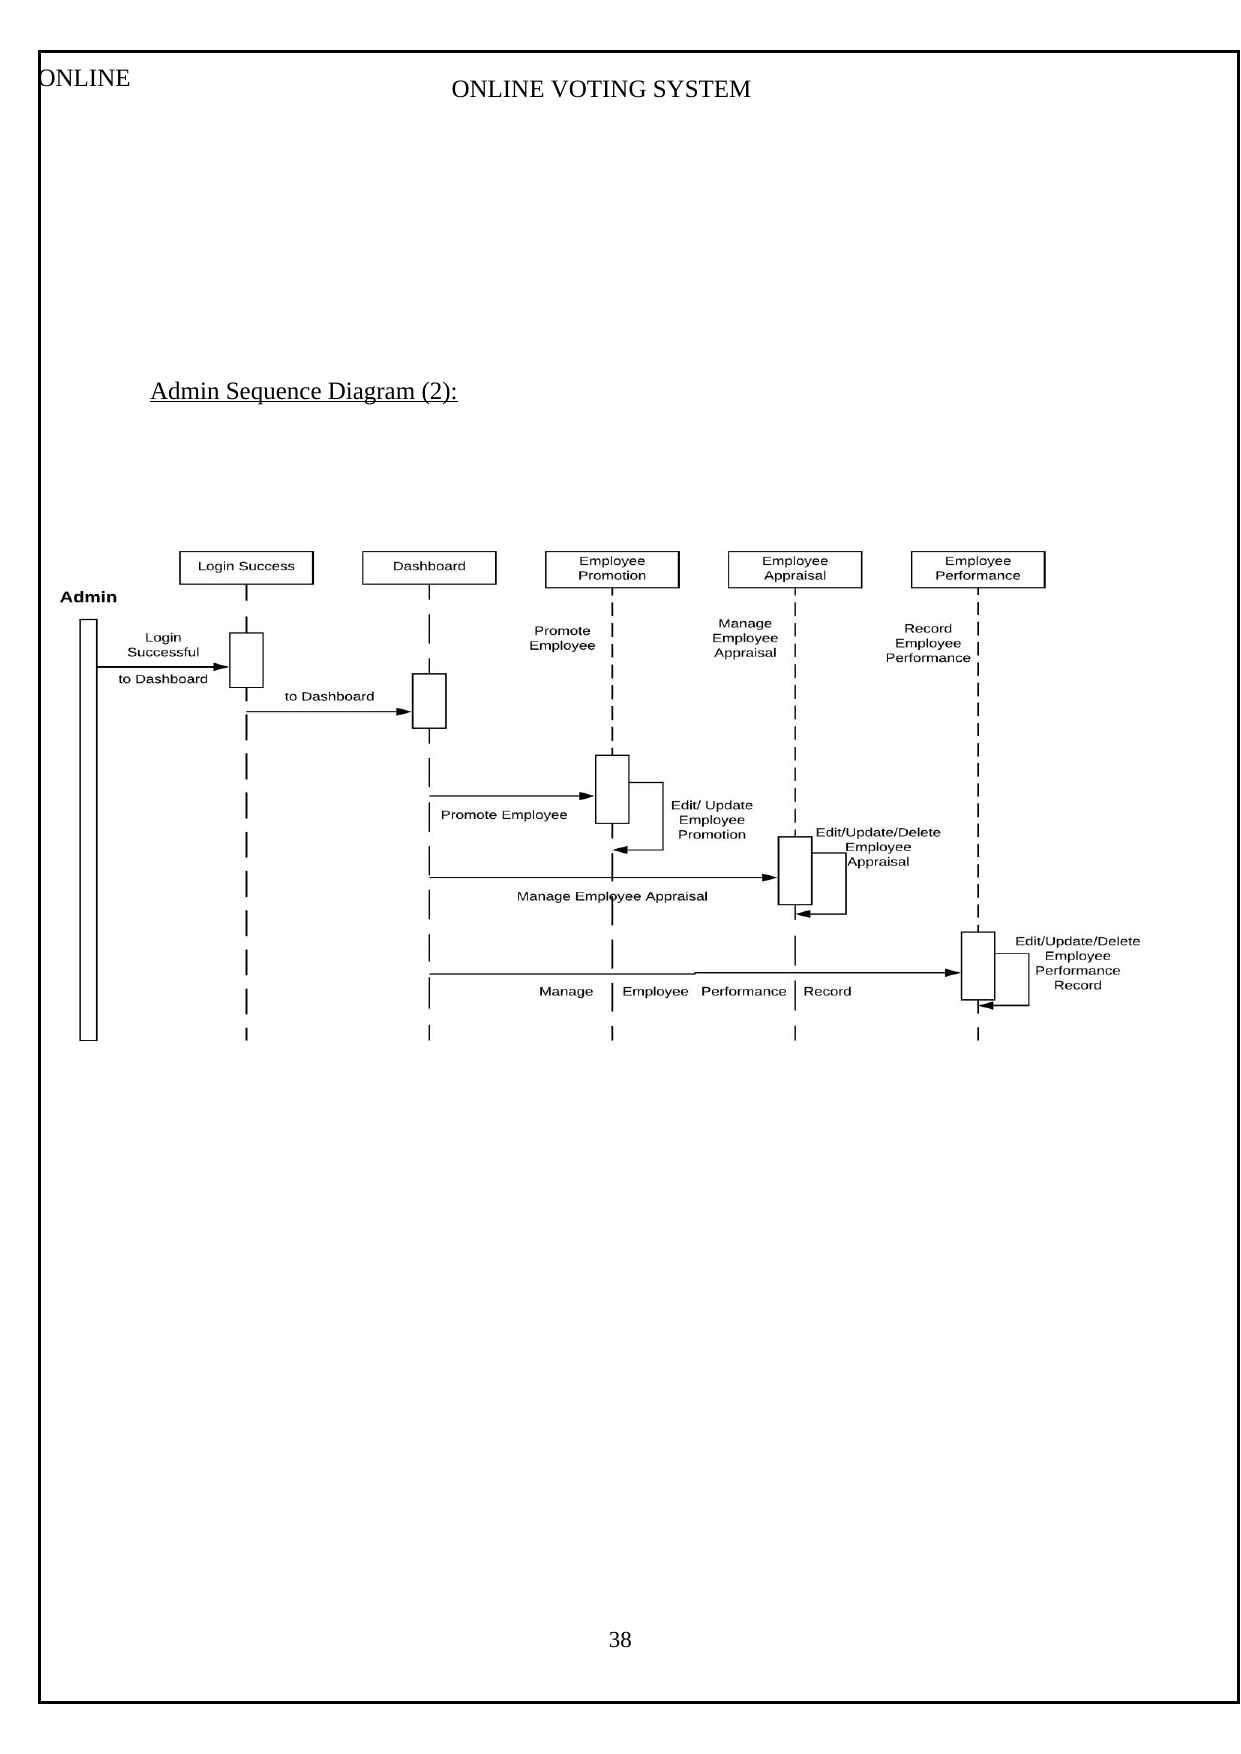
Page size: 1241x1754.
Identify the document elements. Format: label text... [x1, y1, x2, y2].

text Admin Sequence Diagram (2): [150, 376, 1237, 404]
picture [57, 549, 1143, 1047]
